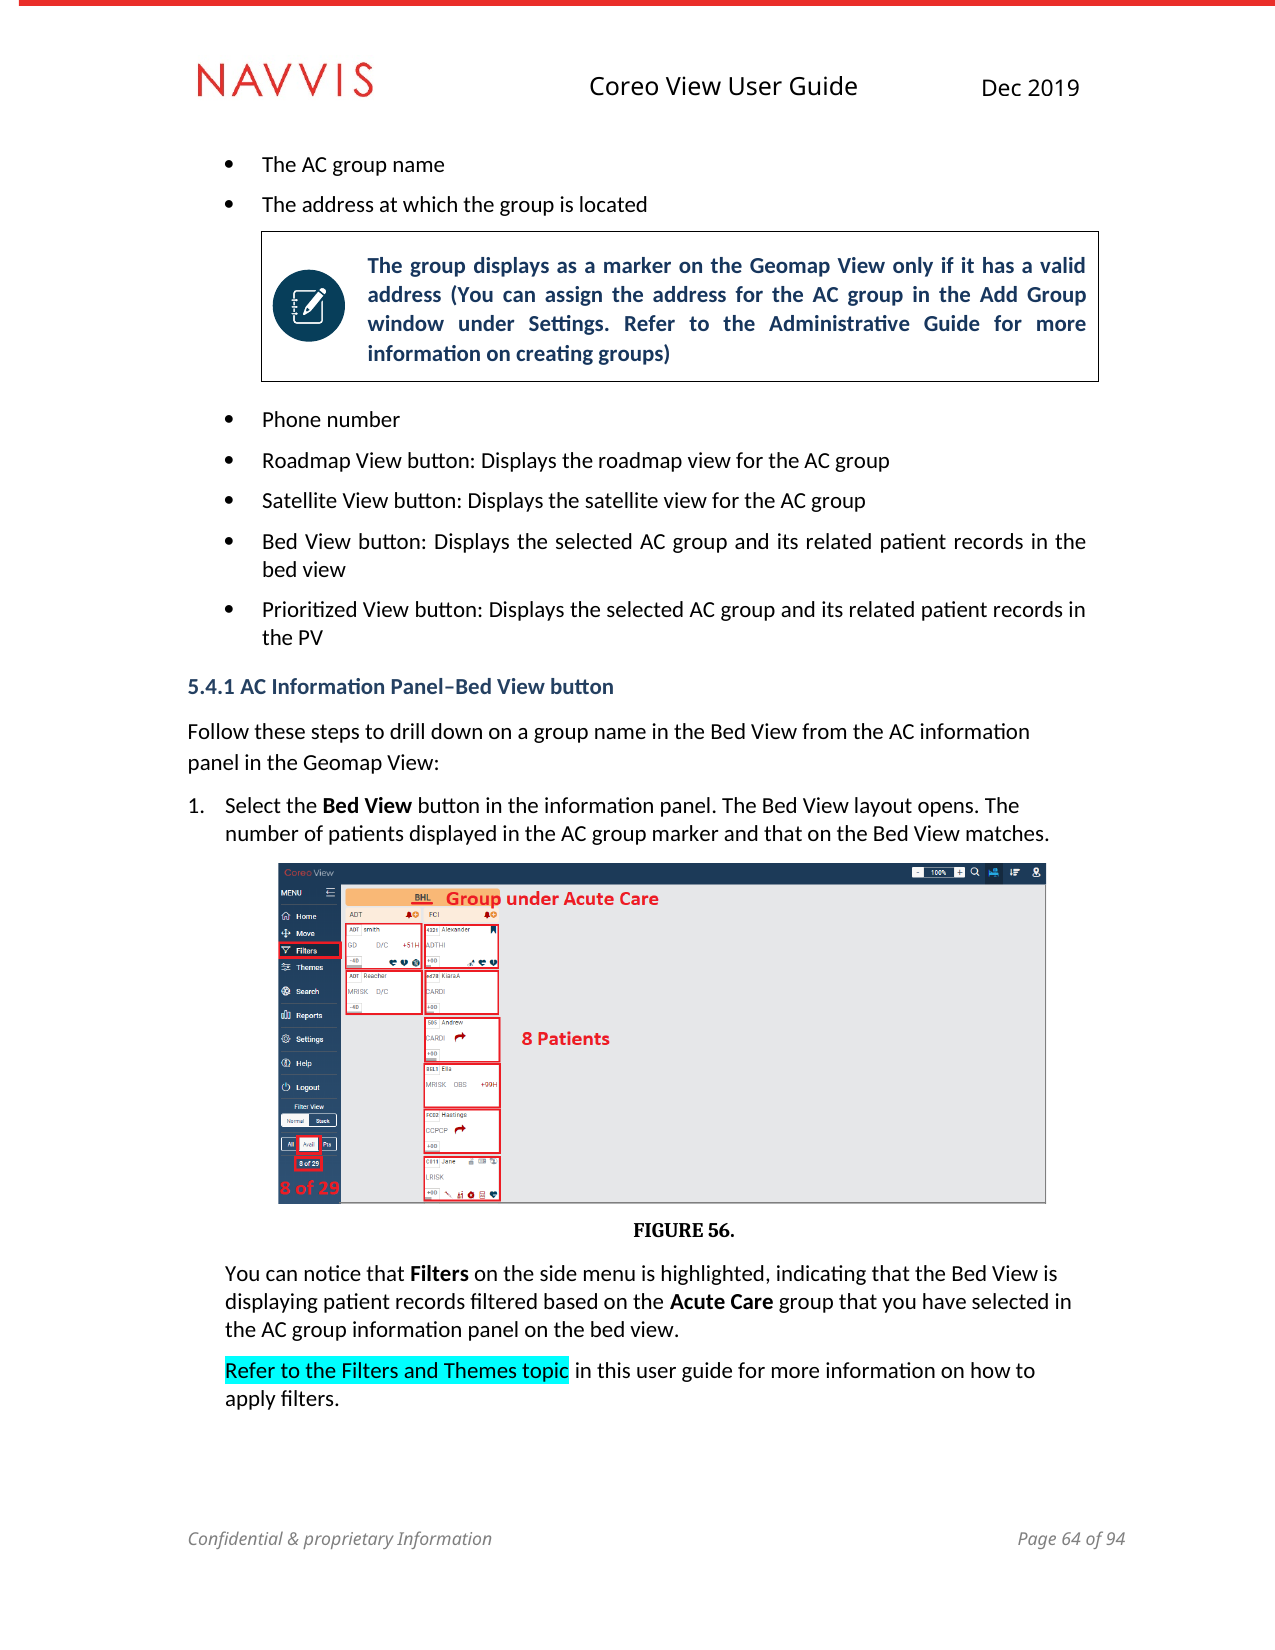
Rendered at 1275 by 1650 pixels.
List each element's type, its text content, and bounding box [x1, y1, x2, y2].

picture [278, 863, 1047, 1204]
text You can notice that Filters on the side menu is highlighted, indicating that the Bed View is displaying patient records filtered based on the Acute Care group that you have selected in the AC group information panel on the bed view. [225, 1259, 1087, 1343]
list Prioritized View button: Displays the selected AC group and its related patient records in the PV [225, 595, 1087, 651]
list Select the Bed View button in the information panel. The Bed View layout opens. The number of patients displayed in the AC group marker and that on the Bed View matches. [187, 791, 1087, 847]
list Roadmap View button: Displays the roadmap view for the AC group [225, 446, 1087, 474]
table_header The group displays as a marker on the Geomap View only if it has a valid address (You can assign the address for the AC group in the Add Group window under Settings. Refer to the Administrative Guide for more information on creating groups) [356, 232, 1098, 381]
list The AC group name [225, 150, 1087, 178]
picture [187, 55, 383, 104]
list Satellite View button: Displays the satellite view for the AC group [225, 486, 1087, 514]
list The address at which the group is located [225, 191, 1087, 218]
subtitle AC Information Panel–Bed View button [187, 672, 1087, 700]
text Follow these steps to drill down on a group name in the Bed View from the AC information panel in the Geomap View: [187, 717, 1087, 776]
list Bed View button: Displays the selected AC group and its related patient records in the bed view [225, 527, 1087, 583]
list Phone number [225, 405, 1087, 433]
text Refer to the Filters and Themes topic in this user guide for more information on how to apply filters. [225, 1356, 1087, 1412]
table_header [262, 232, 356, 381]
